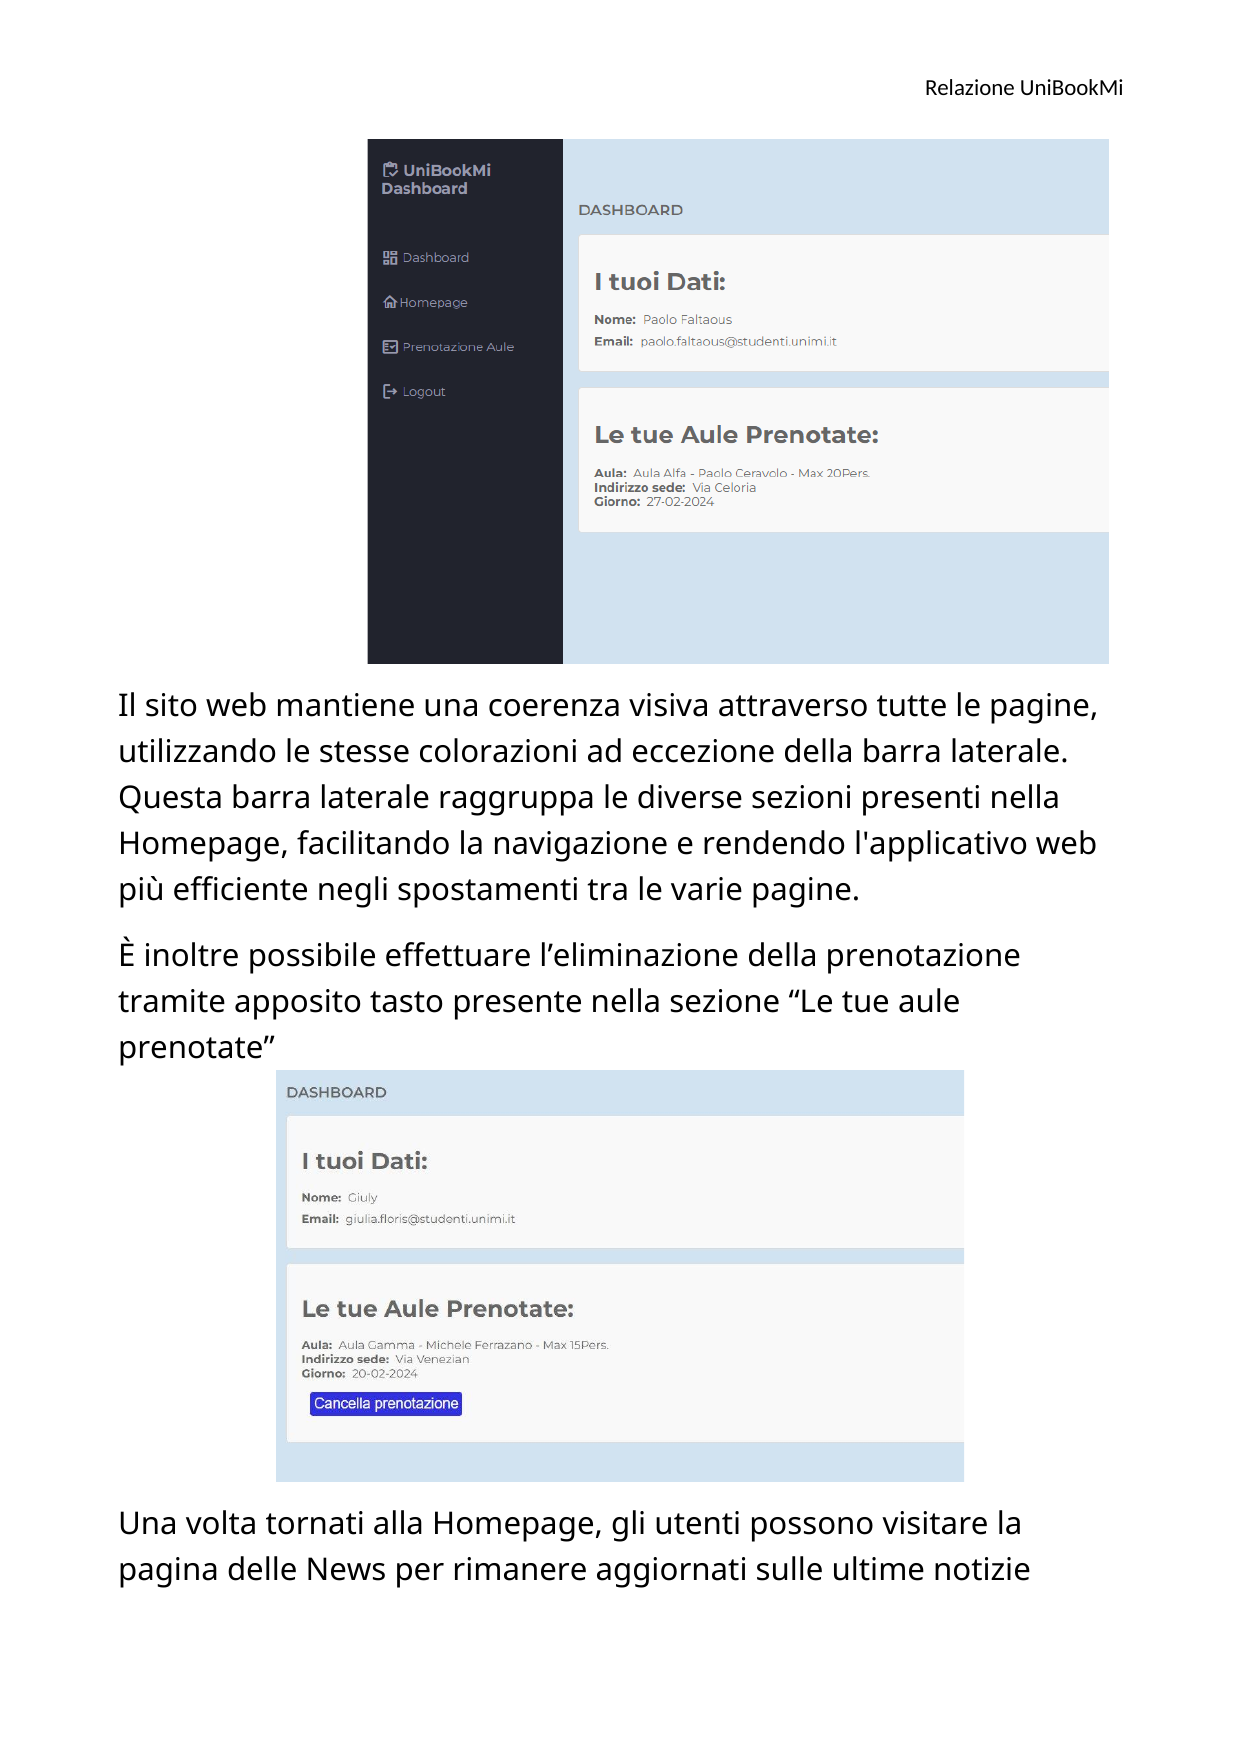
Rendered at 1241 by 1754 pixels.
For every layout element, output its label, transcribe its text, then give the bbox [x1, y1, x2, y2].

picture [367, 139, 1109, 664]
picture [276, 1070, 965, 1482]
text Il sito web mantiene una coerenza visiva attraverso tutte le pagine, utilizzando le stesse colorazioni ad eccezione della barra laterale. Questa barra laterale raggruppa le diverse sezioni presenti nella Homepage, facilitando la navigazione e rendendo l'applicativo web più efficiente negli spostamenti tra le varie pagine. [118, 683, 1119, 910]
text È inoltre possibile effettuare l’eliminazione della prenotazione tramite apposito tasto presente nella sezione “Le tue aule prenotate” [118, 933, 1119, 1067]
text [118, 1501, 1119, 1589]
